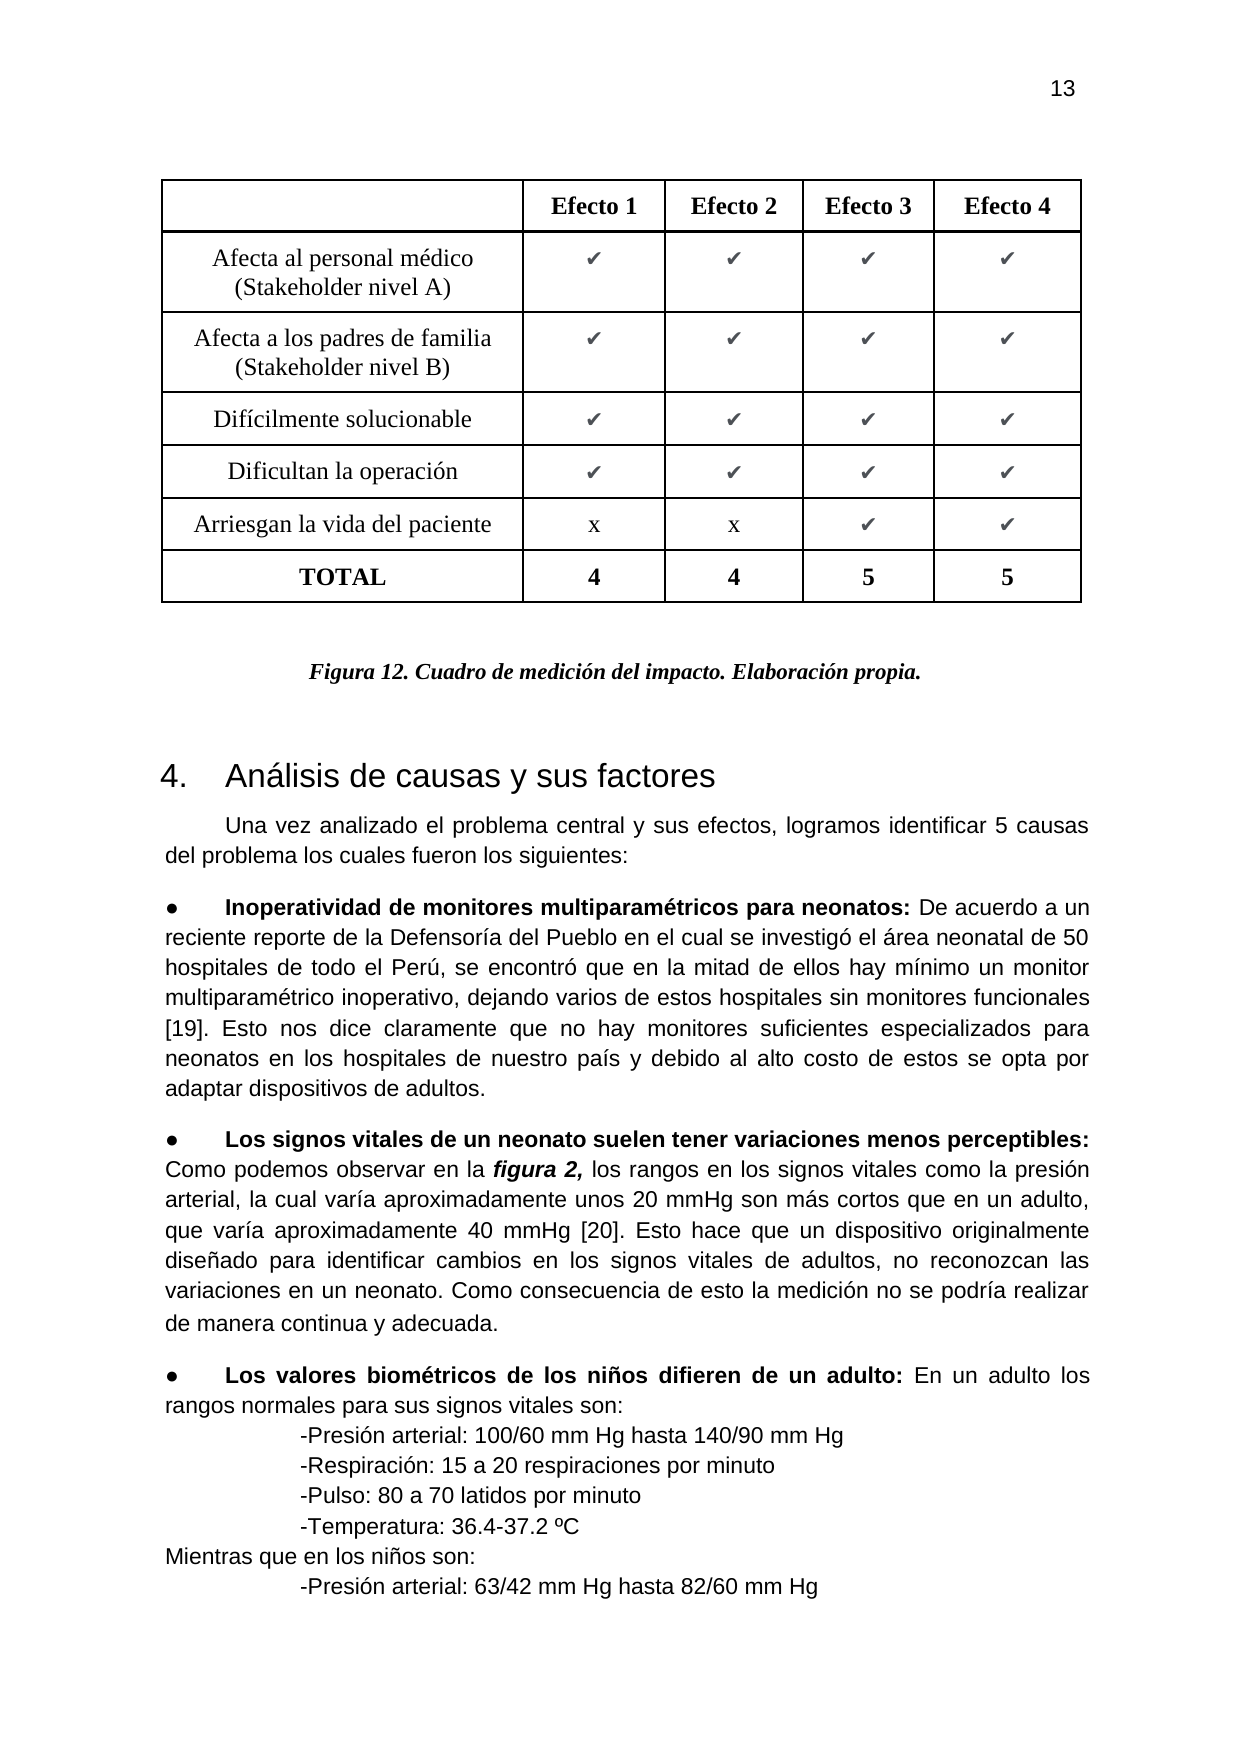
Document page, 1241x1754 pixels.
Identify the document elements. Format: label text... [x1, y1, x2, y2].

table_cell ✔ [524, 393, 664, 444]
table_header [163, 181, 522, 230]
table_cell ✔ [804, 393, 933, 444]
table_cell Afecta a los padres de familia (Stakeholder nivel B) [163, 313, 522, 391]
table_cell ✔ [804, 233, 933, 311]
list Los valores biométricos de los niños difieren de un adulto: En un adulto los rangos normales para sus signos vitales son: [165, 1362, 1090, 1418]
table_cell ✔ [666, 446, 802, 497]
table_cell ✔ [935, 393, 1080, 444]
list Los signos vitales de un neonato suelen tener variaciones menos perceptibles: Como podemos observar en la figura 2, los rangos en los signos vitales como la presión arterial, la cual varía aproximadamente unos 20 mmHg son más cortos que en un adulto, que varía aproximadamente 40 mmHg [20]. Esto hace que un dispositivo originalmente diseñado para identificar cambios en los signos vitales de adultos, no reconozcan las variaciones en un neonato. Como consecuencia de esto la medición no se podría realizar de manera continua y adecuada. ‌ [165, 1126, 1090, 1336]
table_cell ✔ [666, 393, 802, 444]
table_cell ✔ [935, 313, 1080, 391]
table_cell ✔ [524, 233, 664, 311]
table_cell 4 [524, 551, 664, 601]
table_cell ✔ [524, 313, 664, 391]
text -Respiración: 15 a 20 respiraciones por minuto [225, 1452, 1090, 1479]
table_cell ✔ [524, 446, 664, 497]
table_cell x [666, 499, 802, 549]
table_header Efecto 2 [666, 181, 802, 230]
table_cell ✔ [804, 313, 933, 391]
text -Temperatura: 36.4-37.2 ºC [300, 1513, 1090, 1539]
table_cell ✔ [666, 313, 802, 391]
table_cell 4 [666, 551, 802, 601]
table_header Efecto 4 [935, 181, 1080, 230]
text -Pulso: 80 a 70 latidos por minuto [225, 1482, 1090, 1509]
subtitle Análisis de causas y sus factores [187, 756, 1090, 794]
text Una vez analizado el problema central y sus efectos, logramos identificar 5 causas del problema los cuales fueron los siguientes: [165, 812, 1090, 869]
table_cell Afecta al personal médico (Stakeholder nivel A) [163, 233, 522, 311]
table_cell ✔ [804, 499, 933, 549]
text -Presión arterial: 63/42 mm Hg hasta 82/60 mm Hg [225, 1573, 1090, 1599]
list Inoperatividad de monitores multiparamétricos para neonatos: De acuerdo a un reciente reporte de la Defensoría del Pueblo en el cual se investigó el área neonatal de 50 hospitales de todo el Perú, se encontró que en la mitad de ellos hay mínimo un monitor multiparamétrico inoperativo, dejando varios de estos hospitales sin monitores funcionales [19]. Esto nos dice claramente que no hay monitores suficientes especializados para neonatos en los hospitales de nuestro país y debido al alto costo de estos se opta por adaptar dispositivos de adultos. [165, 893, 1090, 1101]
table_cell Arriesgan la vida del paciente [163, 499, 522, 549]
text -Presión arterial: 100/60 mm Hg hasta 140/90 mm Hg [225, 1422, 1090, 1448]
table_cell Difícilmente solucionable [163, 393, 522, 444]
table_cell ✔ [804, 446, 933, 497]
table_header Efecto 1 [524, 181, 664, 230]
table_cell Dificultan la operación [163, 446, 522, 497]
table_cell 5 [804, 551, 933, 601]
table_cell TOTAL [163, 551, 522, 601]
table_cell 5 [935, 551, 1080, 601]
table_cell ✔ [935, 446, 1080, 497]
table_cell x [524, 499, 664, 549]
text Mientras que en los niños son: [165, 1543, 1090, 1569]
table_cell ✔ [935, 499, 1080, 549]
table_cell ✔ [666, 233, 802, 311]
table_header Efecto 3 [804, 181, 933, 230]
table_cell ✔ [935, 233, 1080, 311]
